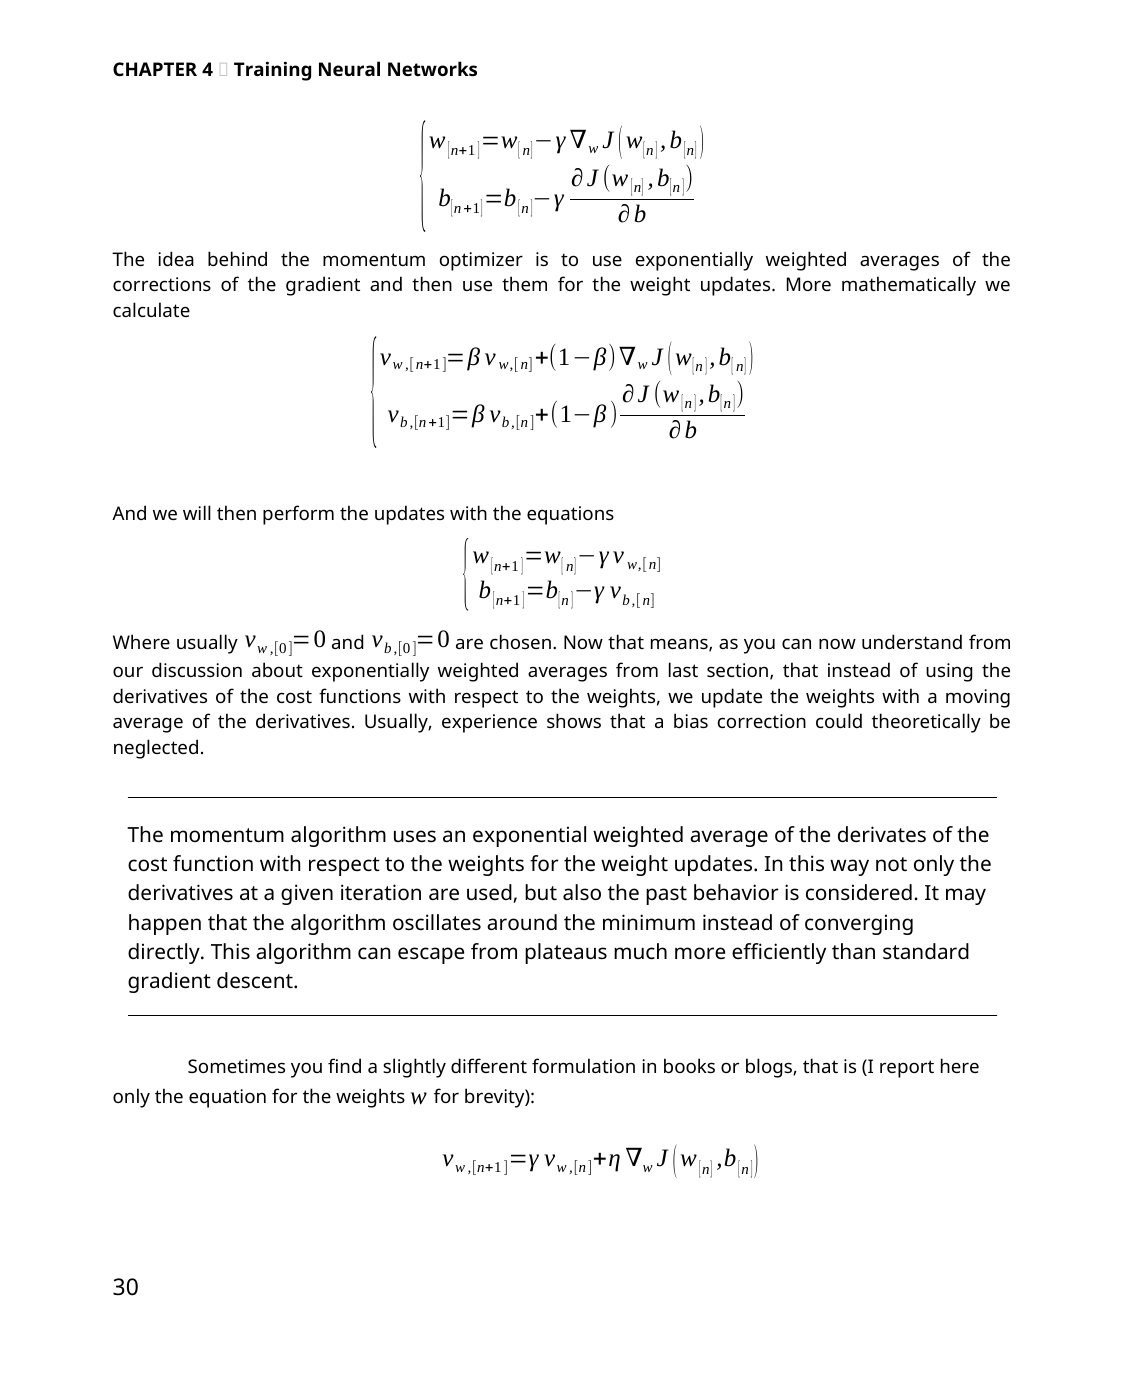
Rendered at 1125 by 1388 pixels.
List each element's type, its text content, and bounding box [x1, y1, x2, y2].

text The momentum algorithm uses an exponential weighted average of the derivates of the cost function with respect to the weights for the weight updates. In this way not only the derivatives at a given iteration are used, but also the past behavior is considered. It may happen that the algorithm oscillates around the minimum instead of converging directly. This algorithm can escape from plateaus much more efficiently than standard gradient descent. [127, 798, 997, 1016]
text Sometimes you find a slightly different formulation in books or blogs, that is (I report here only the equation for the weights for brevity): [112, 1053, 1012, 1110]
text The idea behind the momentum optimizer is to use exponentially weighted averages of the corrections of the gradient and then use them for the weight updates. More mathematically we calculate [112, 246, 1012, 323]
text And we will then perform the updates with the equations [112, 500, 1012, 526]
text Where usually and are chosen. Now that means, as you can now understand from our discussion about exponentially weighted averages from last section, that instead of using the derivatives of the cost functions with respect to the weights, we update the weights with a moving average of the derivatives. Usually, experience shows that a bias correction could theoretically be neglected. [112, 626, 1012, 760]
